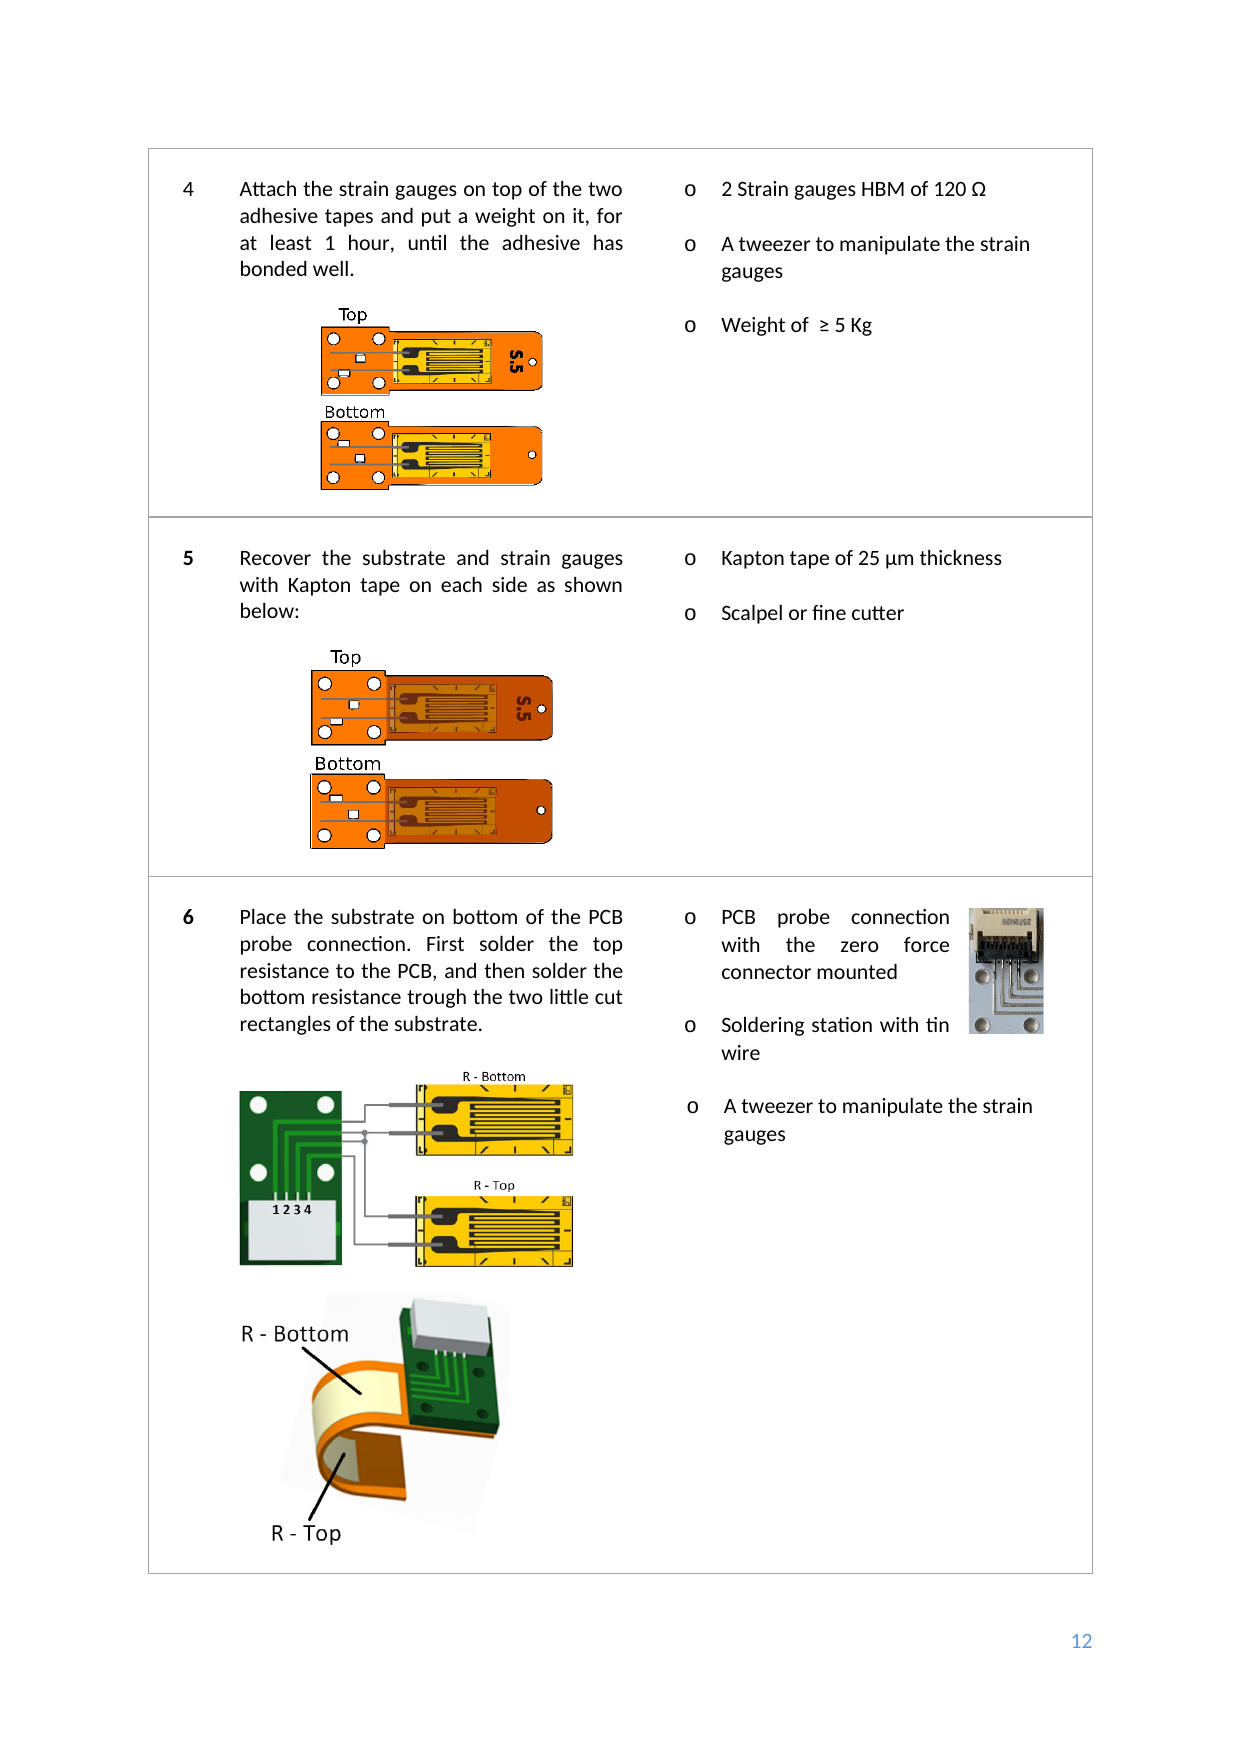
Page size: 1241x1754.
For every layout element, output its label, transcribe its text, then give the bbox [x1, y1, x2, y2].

table_cell Recover the substrate and strain gauges with Kapton tape on each side as shown below: [228, 518, 635, 876]
table_header 4 [149, 149, 228, 516]
table_cell Place the substrate on bottom of the PCB probe connection. First solder the top resistance to the PCB, and then solder the bottom resistance trough the two little cut rectangles of the substrate. [228, 877, 635, 1572]
picture [310, 650, 553, 849]
picture [239, 1063, 574, 1267]
table_cell PCB probe connection with the zero force connector mounted Soldering station with tin wire A tweezer to manipulate the strain gauges [635, 877, 1092, 1572]
table_cell 6 [149, 877, 228, 1572]
table_header 2 Strain gauges HBM of 120 Ω A tweezer to manipulate the strain gauges Weight of ≥ 5 Kg [635, 149, 1092, 516]
table_header Attach the strain gauges on top of the two adhesive tapes and put a weight on it, for at least 1 hour, until the adhesive has bonded well. [228, 149, 635, 516]
picture [320, 308, 543, 490]
table_cell 5 [149, 518, 228, 876]
table_cell Kapton tape of 25 µm thickness Scalpel or fine cutter [635, 518, 1092, 876]
picture [239, 1292, 510, 1546]
picture [968, 908, 1046, 1036]
